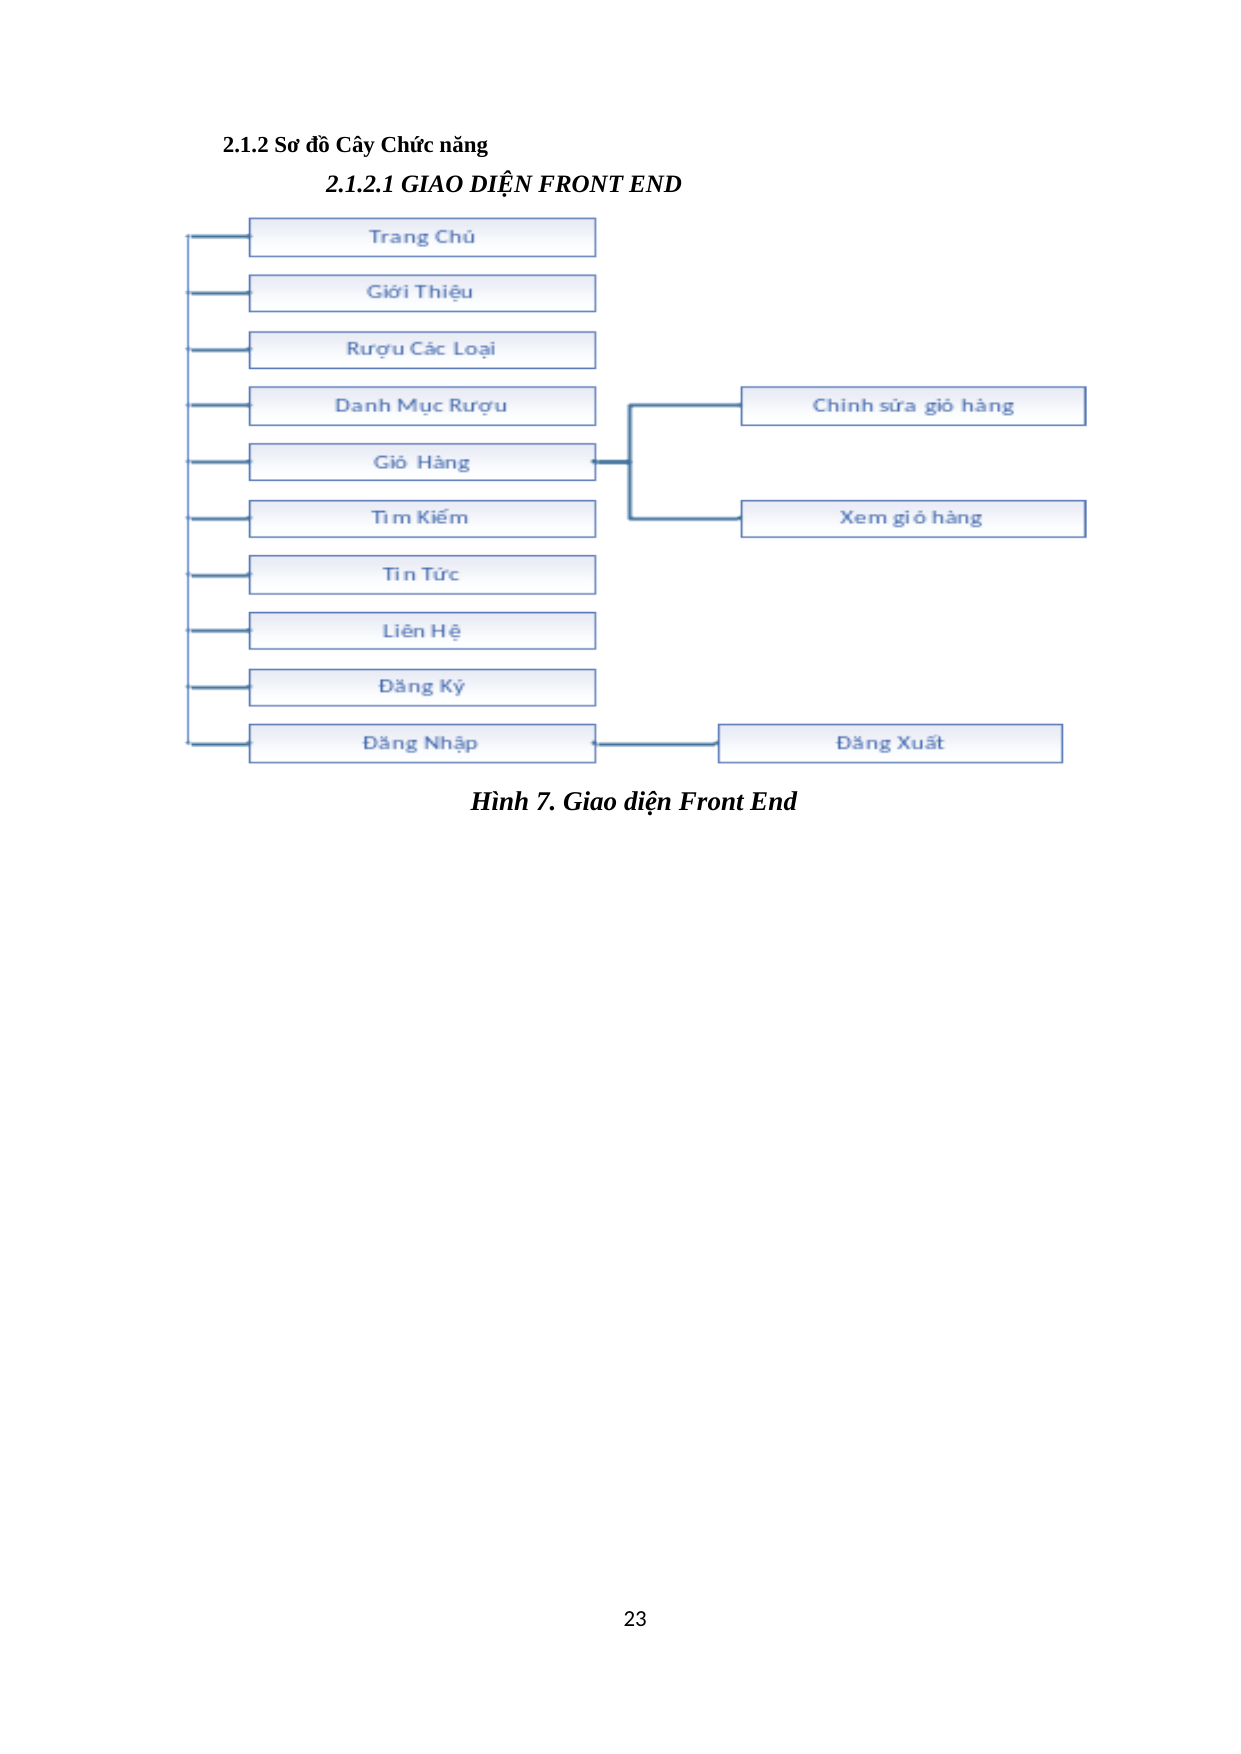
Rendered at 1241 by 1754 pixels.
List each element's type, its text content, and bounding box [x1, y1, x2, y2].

subtitle 2.1.2 Sơ đồ Cây Chức năng [155, 131, 1114, 157]
text Hình 7. Giao diện Front End [148, 243, 1122, 816]
subtitle 2.1.2.1 Giao diện Front End [326, 169, 1114, 198]
